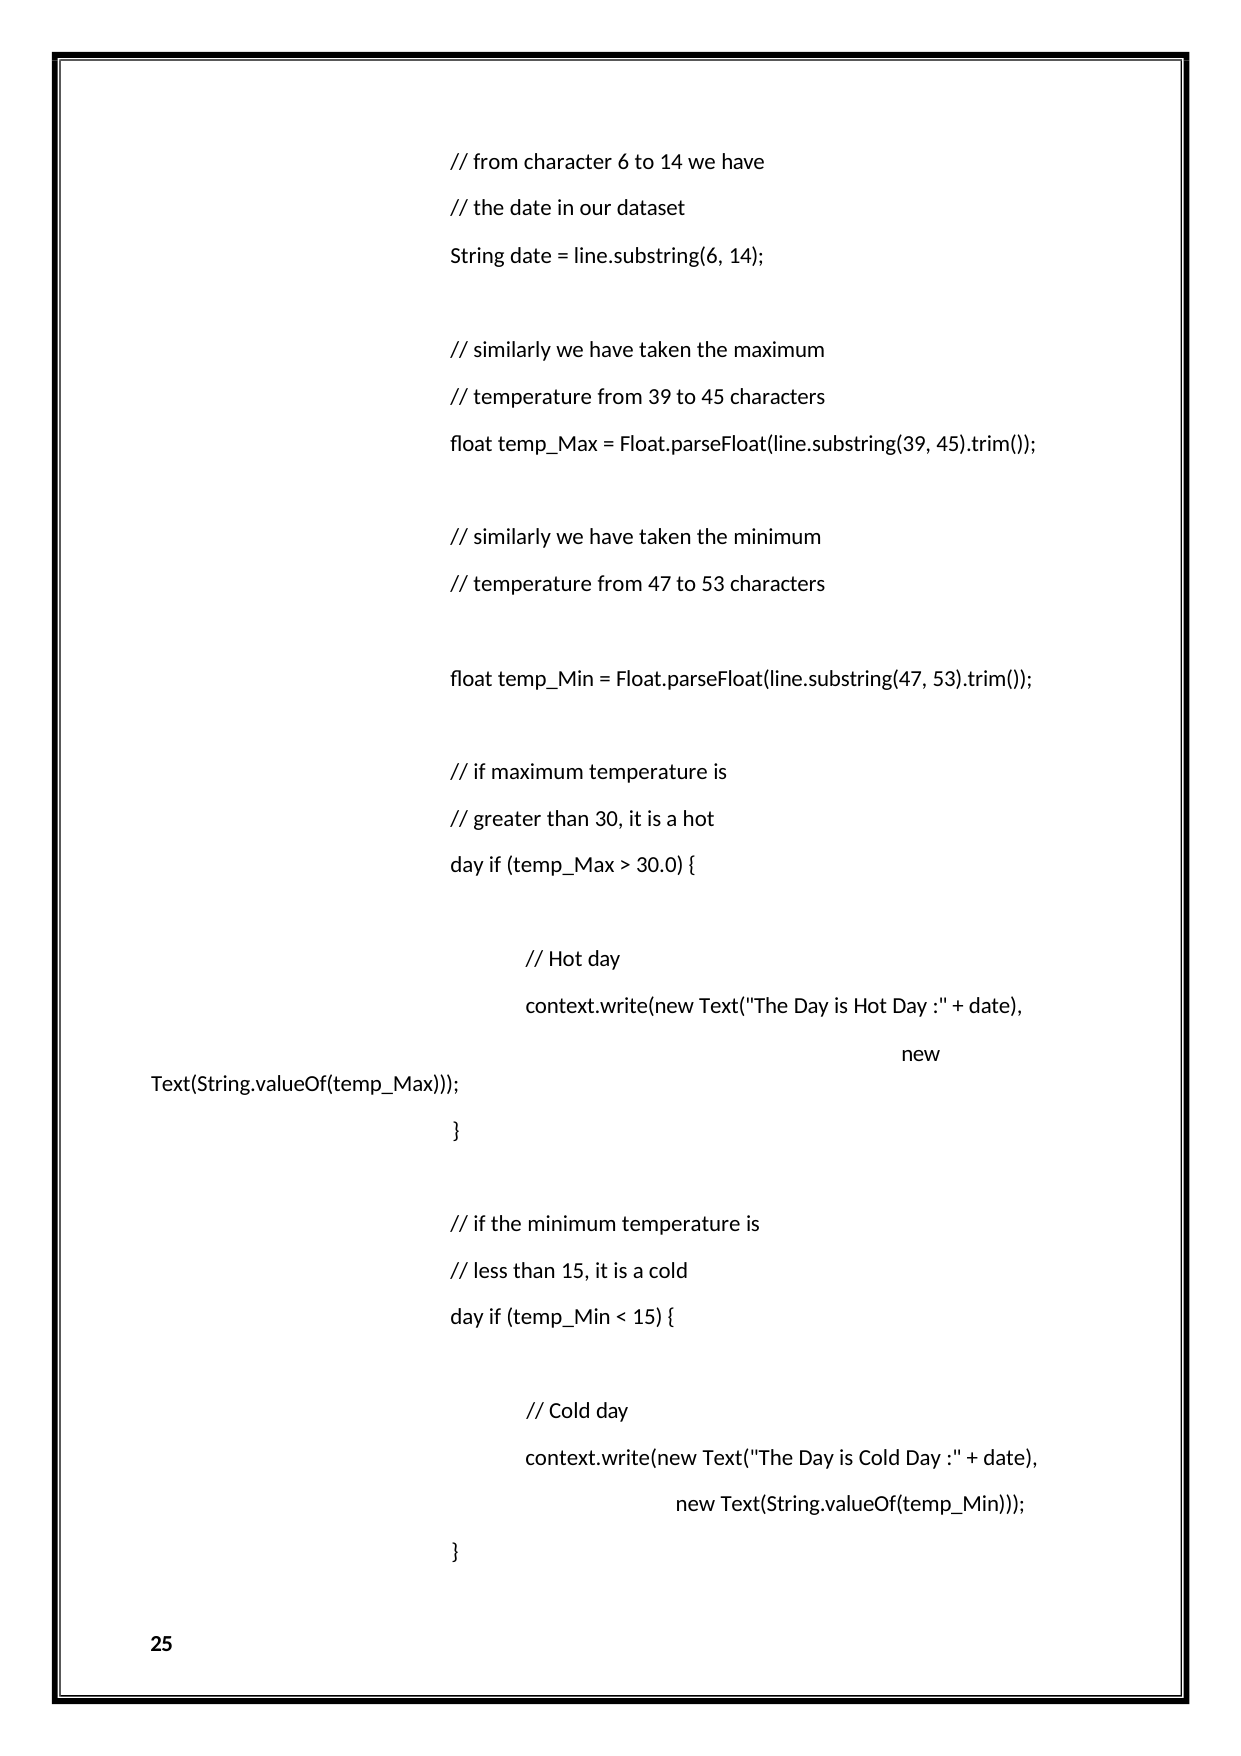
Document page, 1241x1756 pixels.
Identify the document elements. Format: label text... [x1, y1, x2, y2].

text // if maximum temperature is [450, 757, 1181, 785]
text // temperature from 47 to 53 characters [450, 569, 1181, 597]
text new [901, 1039, 1181, 1067]
text float temp_Min = Float.parseFloat(line.substring(47, 53).trim()); [450, 664, 1181, 692]
text // if the minimum temperature is [450, 1209, 1181, 1237]
text String date = line.substring(6, 14); [450, 241, 1181, 269]
text } [451, 1537, 1181, 1565]
text // less than 15, it is a cold day if (temp_Min < 15) { [450, 1256, 725, 1330]
text // Hot day [74, 944, 1072, 972]
text } [213, 1116, 699, 1144]
text // similarly we have taken the maximum [450, 335, 1181, 363]
text // similarly we have taken the minimum [450, 522, 1181, 551]
text // Cold day [526, 1396, 1181, 1424]
text // from character 6 to 14 we have [450, 147, 1181, 175]
text // temperature from 39 to 45 characters [450, 382, 1181, 410]
text context.write(new Text("The Day is Hot Day :" + date), [525, 991, 1181, 1019]
text context.write(new Text("The Day is Cold Day :" + date), new Text(String.valueOf(temp_Min))); [525, 1443, 1063, 1517]
text // the date in our dataset [450, 193, 1181, 221]
text // greater than 30, it is a hot day if (temp_Max > 30.0) { [450, 804, 751, 878]
text float temp_Max = Float.parseFloat(line.substring(39, 45).trim()); [450, 429, 1181, 457]
text Text(String.valueOf(temp_Max))); [151, 1069, 1181, 1097]
